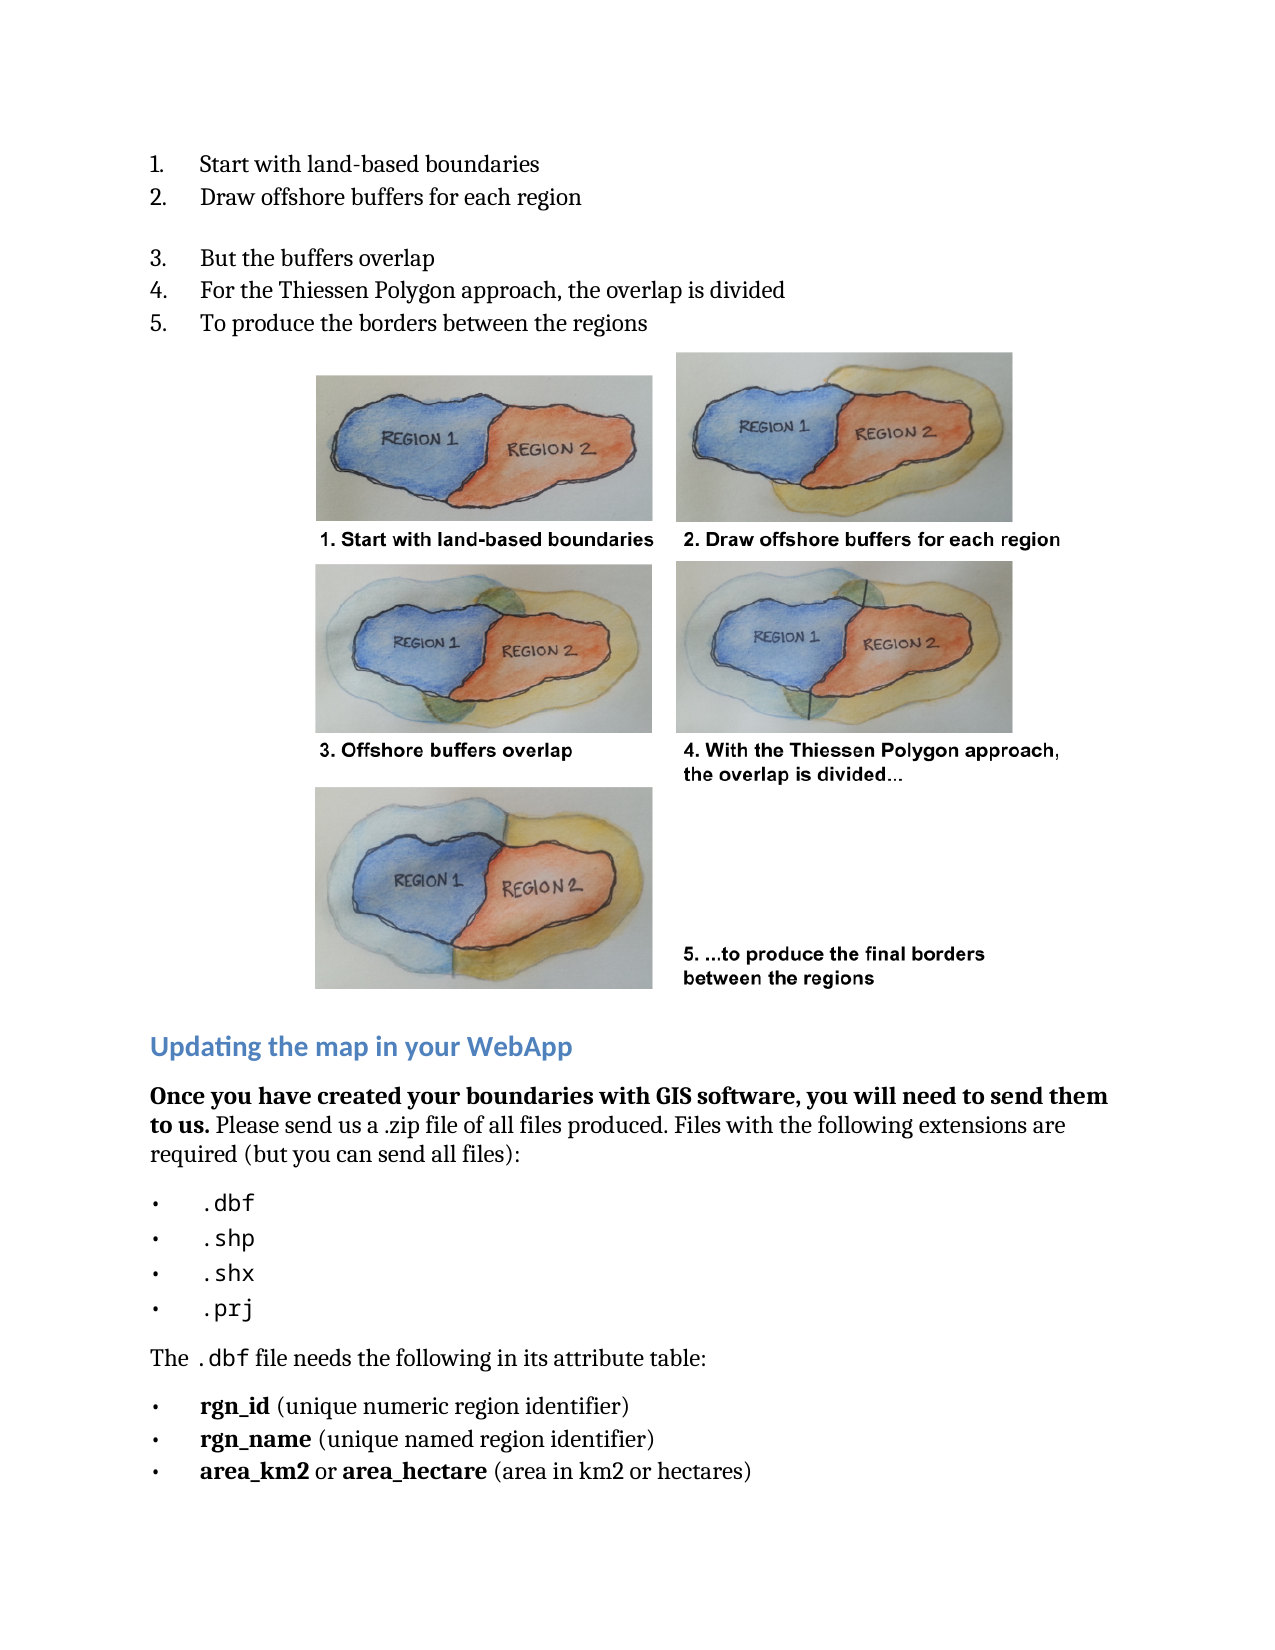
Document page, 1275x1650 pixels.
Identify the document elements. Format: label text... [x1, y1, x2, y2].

list .prj [150, 1292, 1125, 1323]
picture [218, 337, 1112, 1007]
list Draw offshore buffers for each region [150, 182, 1125, 240]
text Once you have created your boundaries with GIS software, you will need to send them to us. Please send us a .zip file of all files produced. Files with the following extensions are required (but you can send all files): [150, 1082, 1125, 1168]
list .dbf [150, 1187, 1125, 1218]
text The .dbf file needs the following in its attribute table: [150, 1342, 1125, 1373]
list For the Thiessen Polygon approach, the overlap is divided [150, 276, 1125, 305]
list .shx [150, 1257, 1125, 1288]
list rgn_name (unique named region identifier) [150, 1424, 1125, 1453]
list rgn_id (unique numeric region identifier) [150, 1392, 1125, 1421]
list But the buffers overlap [150, 244, 1125, 272]
list .shp [150, 1222, 1125, 1253]
list area_km2 or area_hectare (area in km2 or hectares) [150, 1457, 1125, 1486]
list Start with land-based boundaries [150, 150, 1125, 179]
subtitle Updating the map in your WebApp [150, 1028, 1125, 1063]
